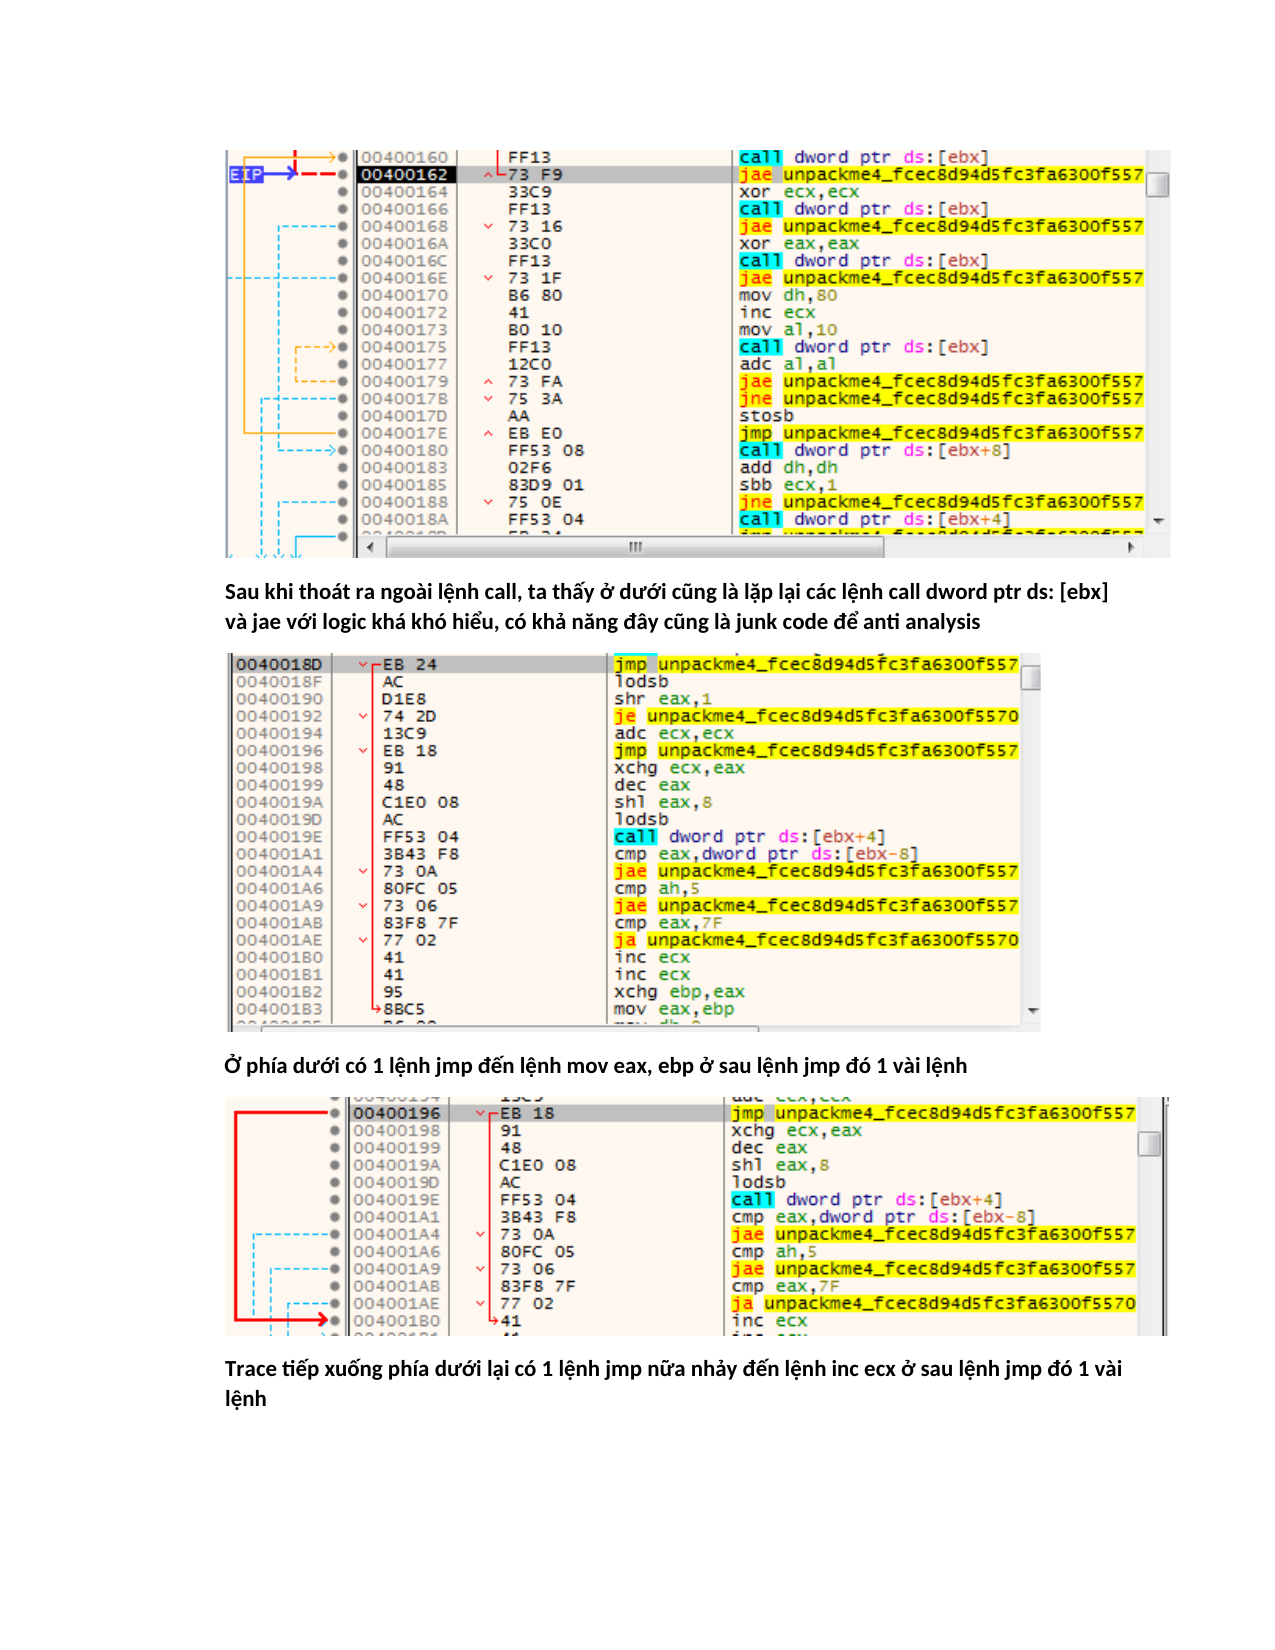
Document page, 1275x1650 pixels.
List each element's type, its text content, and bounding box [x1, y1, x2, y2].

picture [225, 1097, 1169, 1336]
text Ở phía dưới có 1 lệnh jmp đến lệnh mov eax, ebp ở sau lệnh jmp đó 1 vài lệnh [225, 1051, 1125, 1079]
text Sau khi thoát ra ngoài lệnh call, ta thấy ở dưới cũng là lặp lại các lệnh call dword ptr ds: [ebx] và jae với logic khá khó hiểu, có khả năng đây cũng là junk code để anti analysis [225, 577, 1125, 635]
picture [225, 150, 1171, 558]
picture [225, 653, 1041, 1032]
text Trace tiếp xuống phía dưới lại có 1 lệnh jmp nữa nhảy đến lệnh inc ecx ở sau lệnh jmp đó 1 vài lệnh [225, 1354, 1125, 1412]
